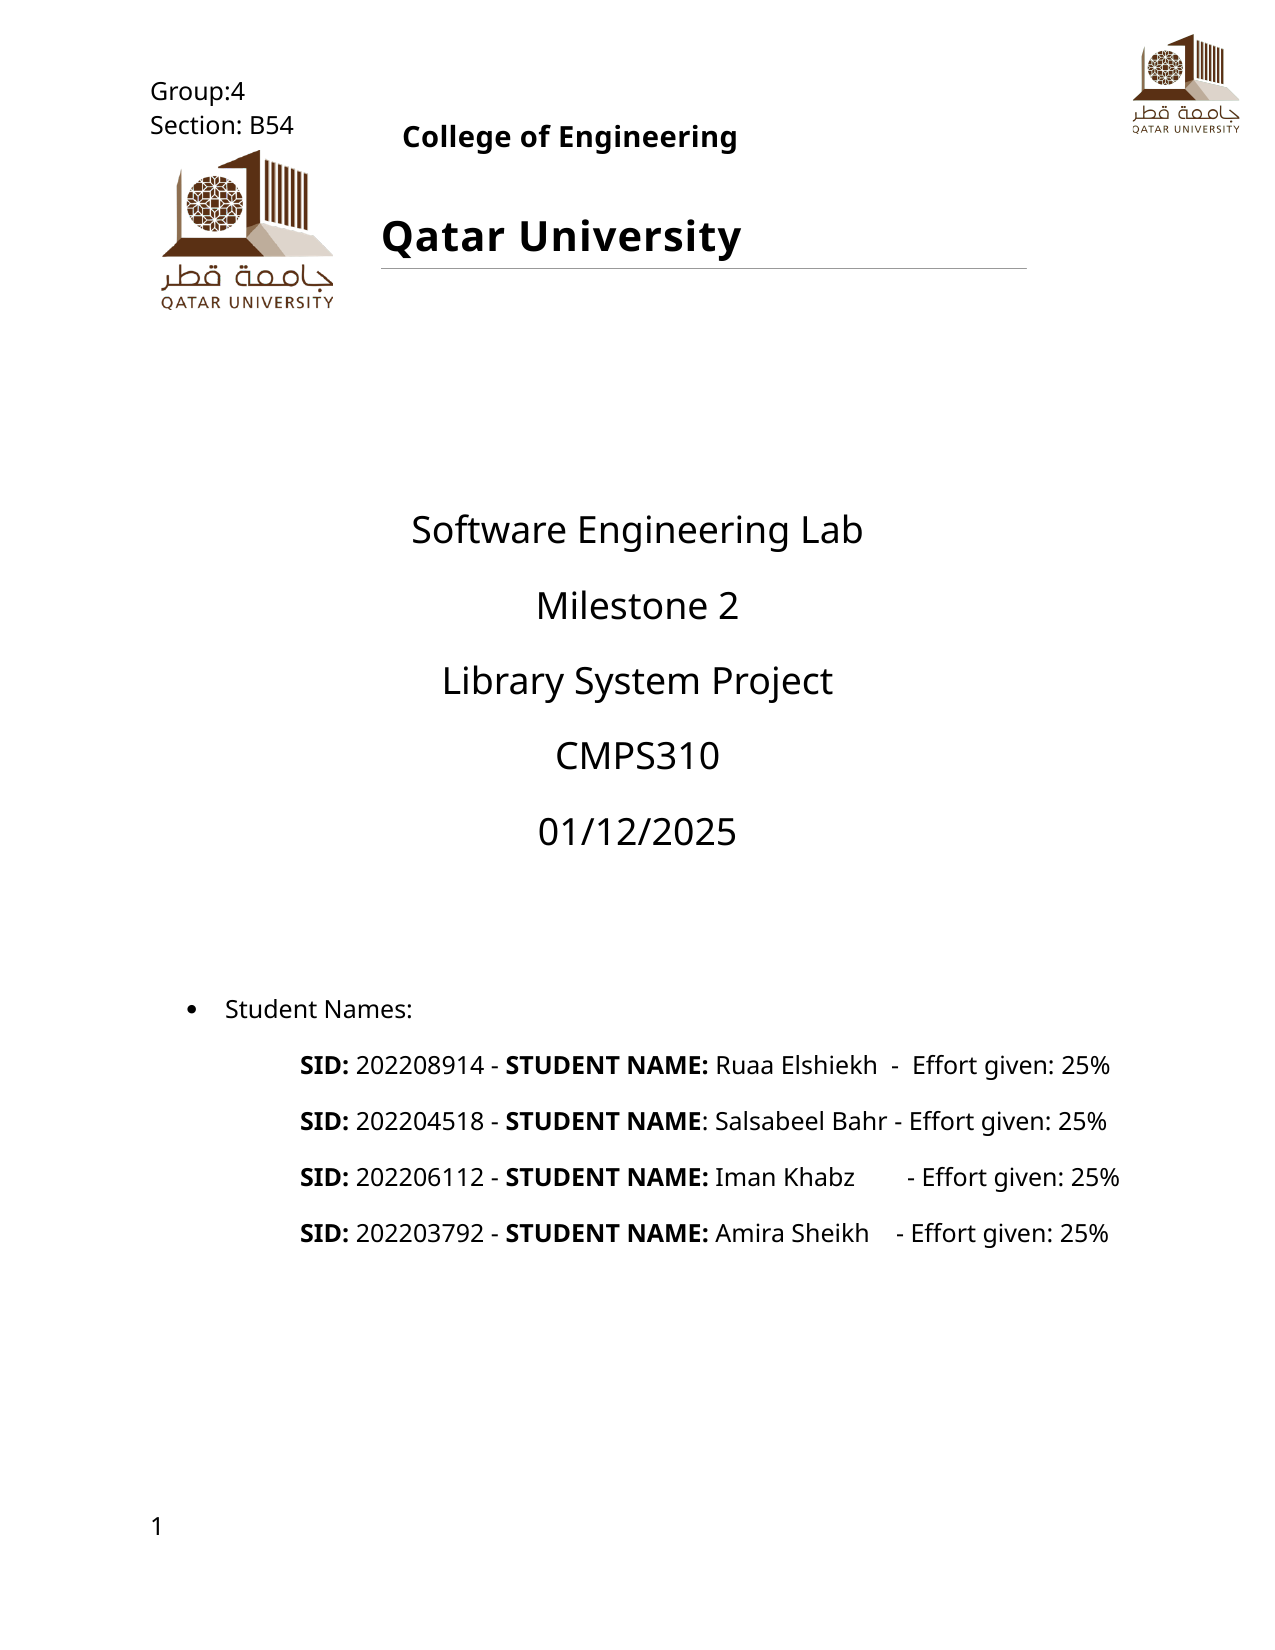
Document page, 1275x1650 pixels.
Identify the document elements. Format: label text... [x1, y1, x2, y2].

text SID: 202204518 - STUDENT NAME: Salsabeel Bahr - Effort given: 25% [300, 1103, 1125, 1138]
picture [161, 150, 333, 310]
text CMPS310 [150, 729, 1125, 781]
picture [1132, 34, 1240, 134]
text Milestone 2 [150, 579, 1125, 630]
text SID: 202203792 - STUDENT NAME: Amira Sheikh - Effort given: 25% [300, 1215, 1125, 1249]
text SID: 202208914 - STUDENT NAME: Ruaa Elshiekh - Effort given: 25% [300, 1048, 1125, 1082]
text SID: 202206112 - STUDENT NAME: Iman Khabz - Effort given: 25% [300, 1159, 1125, 1193]
table_header Qatar University [369, 150, 1038, 372]
table_header [150, 150, 369, 372]
text Library System Project [150, 654, 1125, 705]
text Software Engineering Lab [150, 504, 1125, 555]
list Student Names: [187, 992, 1125, 1026]
text 01/12/2025 [150, 805, 1125, 856]
